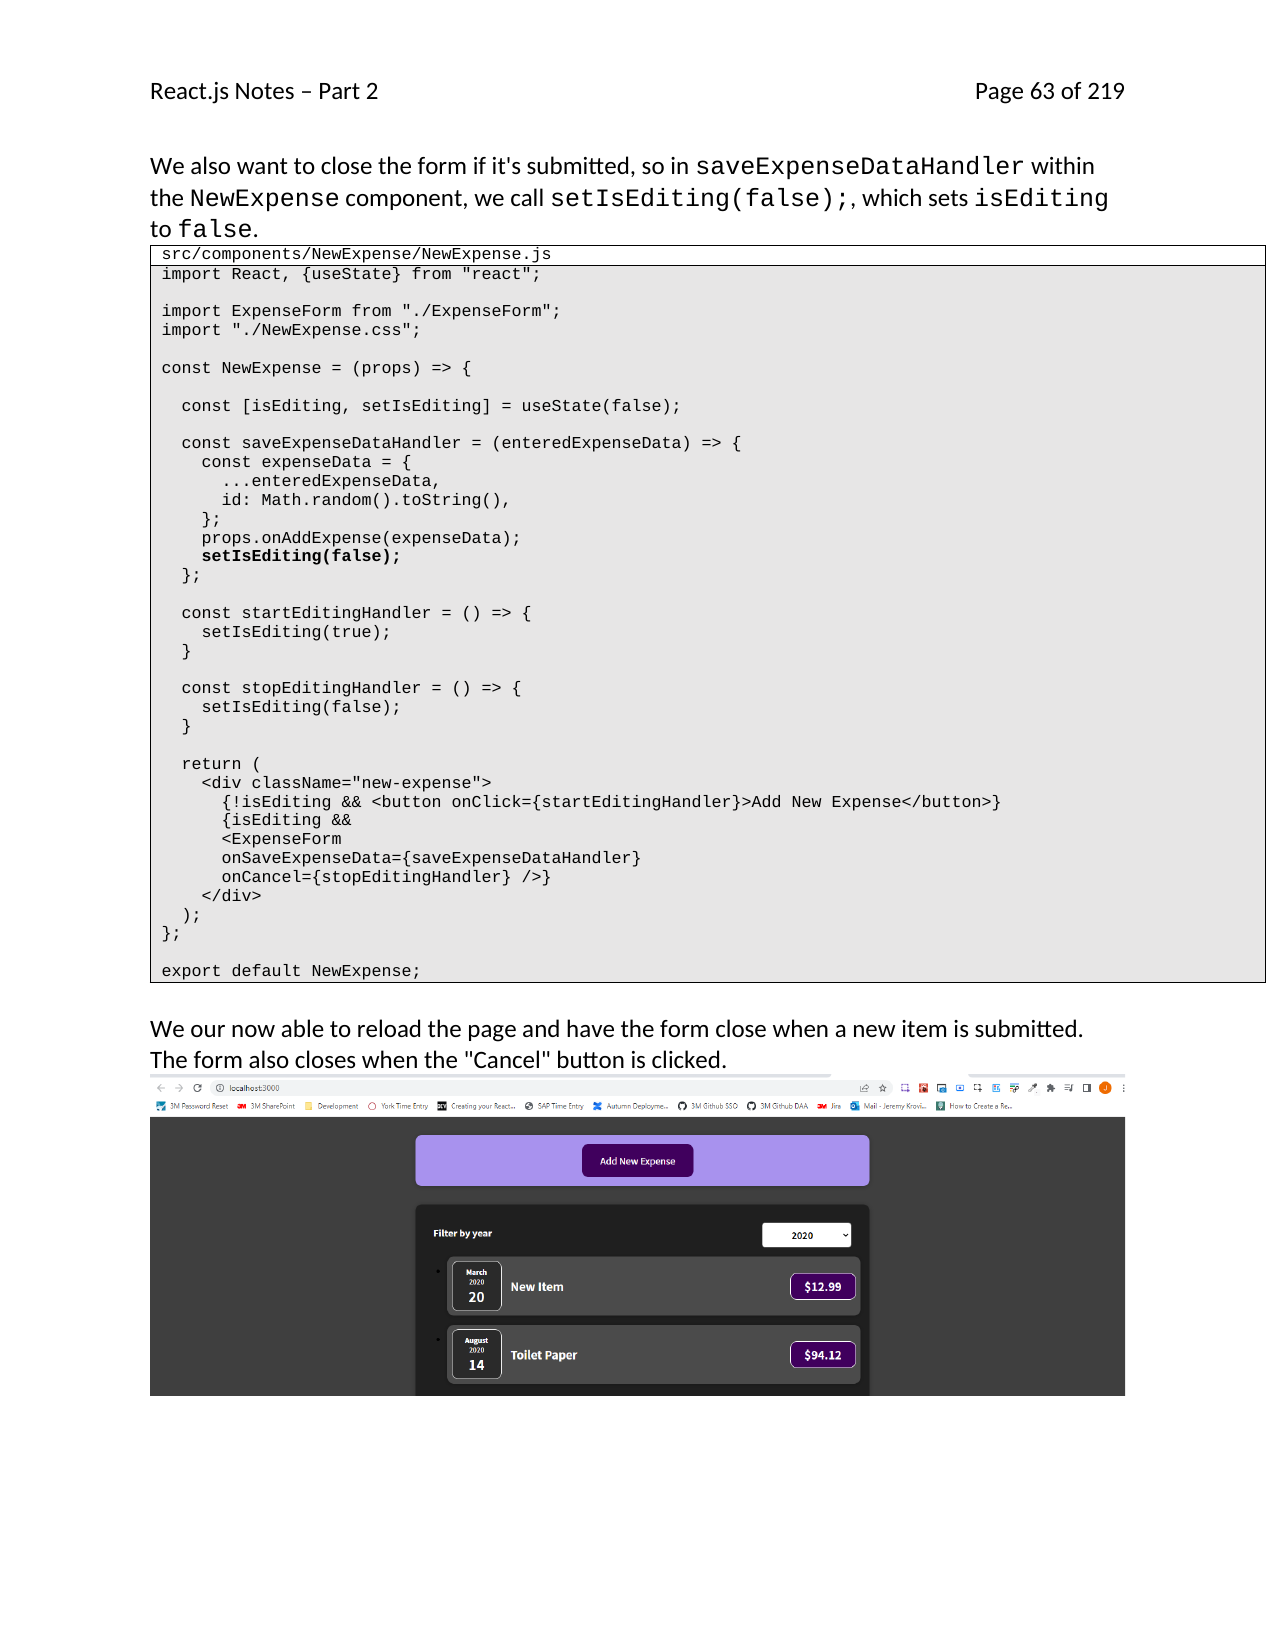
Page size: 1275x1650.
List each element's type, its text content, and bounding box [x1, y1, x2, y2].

picture [150, 1074, 1125, 1396]
table_cell import React, {useState} from "react"; import ExpenseForm from "./ExpenseForm"; import "./NewExpense.css"; const NewExpense = (props) => { const [isEditing, setIsEditing] = useState(false); const saveExpenseDataHandler = (enteredExpenseData) => { const expenseData = { ...enteredExpenseData, id: Math.random().toString(), }; props.onAddExpense(expenseData); setIsEditing(false); }; const startEditingHandler = () => { setIsEditing(true); } const stopEditingHandler = () => { setIsEditing(false); } return ( <div className="new-expense"> {!isEditing && <button onClick={startEditingHandler}>Add New Expense</button>} {isEditing && <ExpenseForm onSaveExpenseData={saveExpenseDataHandler} onCancel={stopEditingHandler} />} </div> ); }; export default NewExpense; [151, 266, 1265, 982]
text We also want to close the form if it's submitted, so in saveExpenseDataHandler within the NewExpense component, we call setIsEditing(false);, which sets isEditing to false. [150, 150, 1125, 245]
table_header src/components/NewExpense/NewExpense.js [151, 246, 1265, 265]
text We our now able to reload the page and have the form close when a new item is submitted. The form also closes when the "Cancel" button is clicked. [150, 1013, 1125, 1074]
